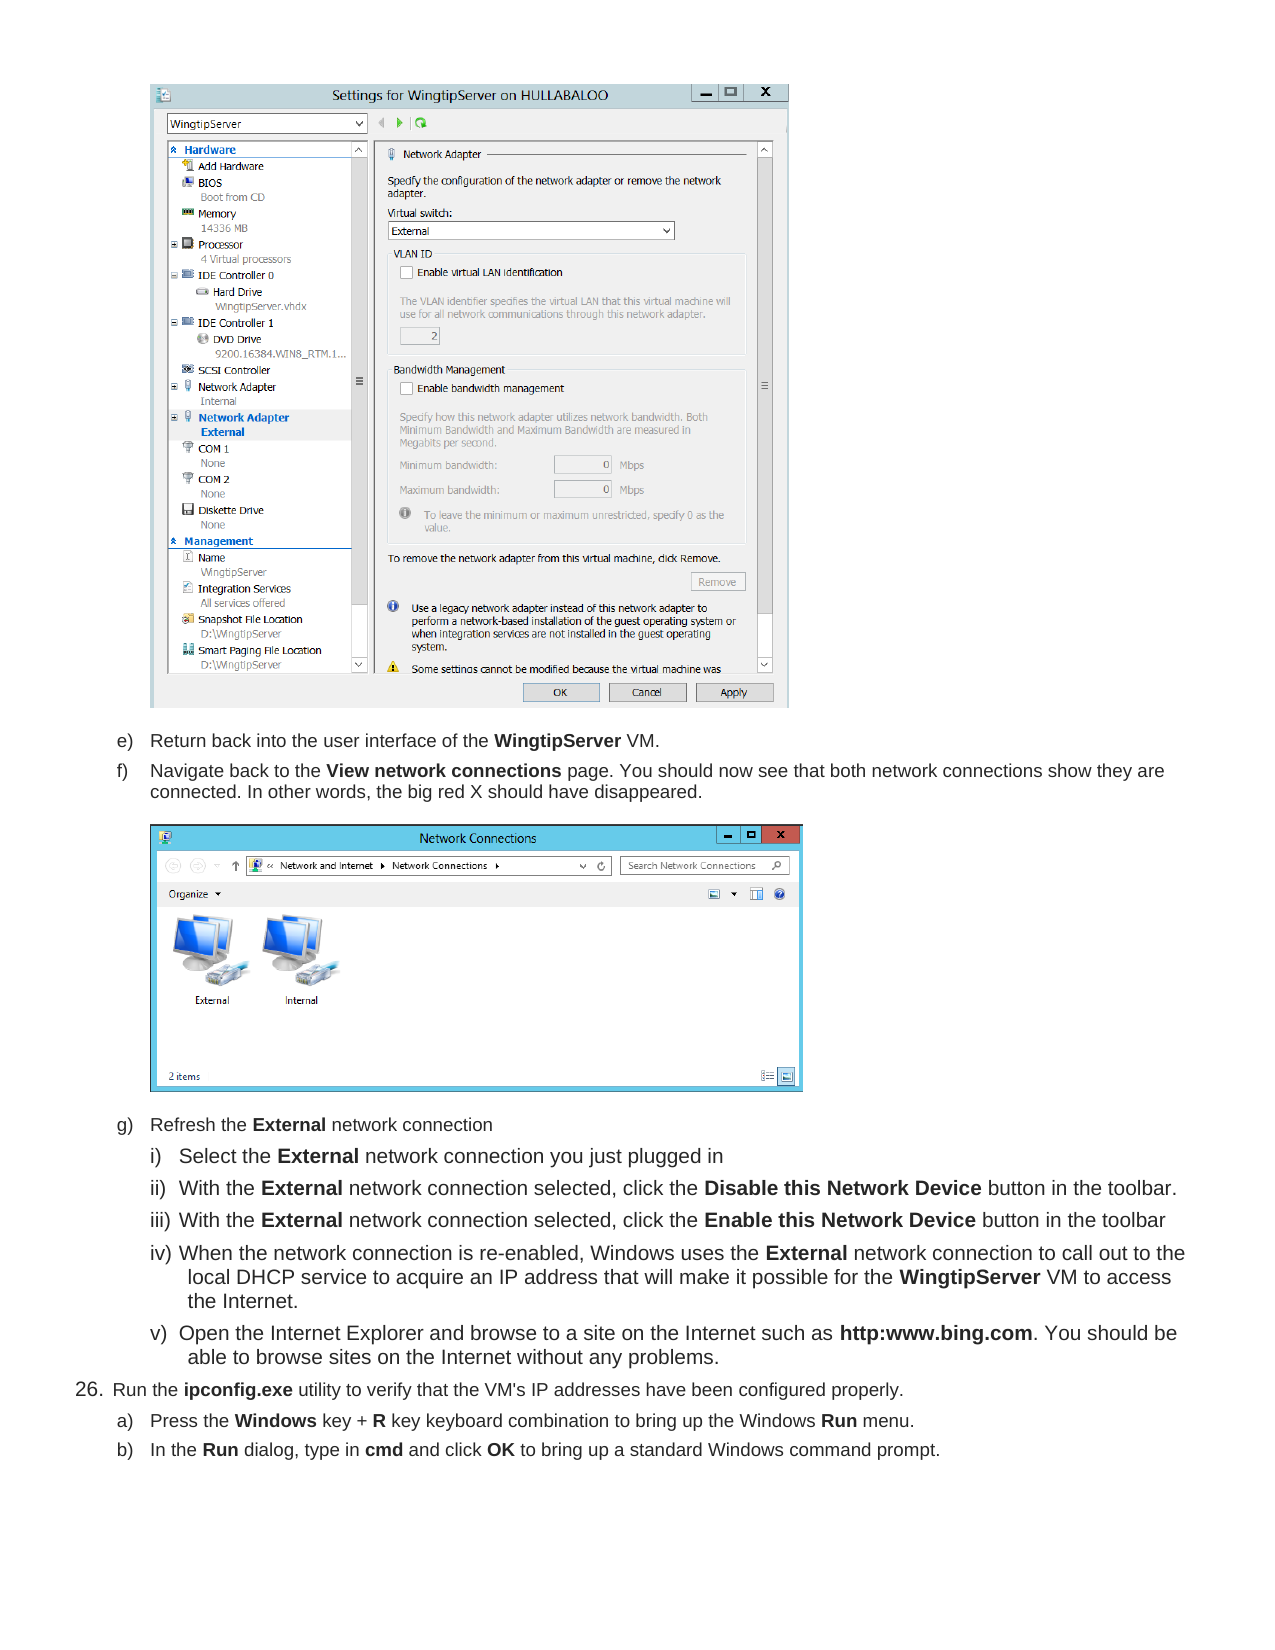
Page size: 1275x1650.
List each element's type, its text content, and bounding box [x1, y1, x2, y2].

list Select the External network connection you just plugged in [150, 1144, 1200, 1168]
text Navigate back to the View network connections page. You should now see that both network connections show they are connected. In other words, the big red X should have disappeared. [117, 759, 1200, 803]
text Refresh the External network connection [117, 1114, 1200, 1135]
picture [150, 84, 789, 708]
text Run the ipconfig.exe utility to verify that the VM's IP addresses have been configured properly. [75, 1377, 1200, 1401]
list Open the Internet Explorer and browse to a site on the Internet such as http:www.bing.com. You should be able to browse sites on the Internet without any problems. [150, 1321, 1200, 1369]
list When the network connection is re-enabled, Windows uses the External network connection to call out to the local DHCP service to acquire an IP address that will make it possible for the WingtipServer VM to access the Internet. [150, 1241, 1200, 1312]
text Return back into the user interface of the WingtipServer VM. [117, 729, 1200, 751]
text In the Run dialog, type in cmd and click OK to bring up a standard Windows command prompt. [117, 1439, 1200, 1461]
list With the External network connection selected, click the Enable this Network Device button in the toolbar [150, 1208, 1200, 1232]
list With the External network connection selected, click the Disable this Network Device button in the toolbar. [150, 1176, 1200, 1200]
picture [150, 824, 803, 1092]
text Press the Windows key + R key keyboard combination to bring up the Windows Run menu. [117, 1409, 1200, 1431]
